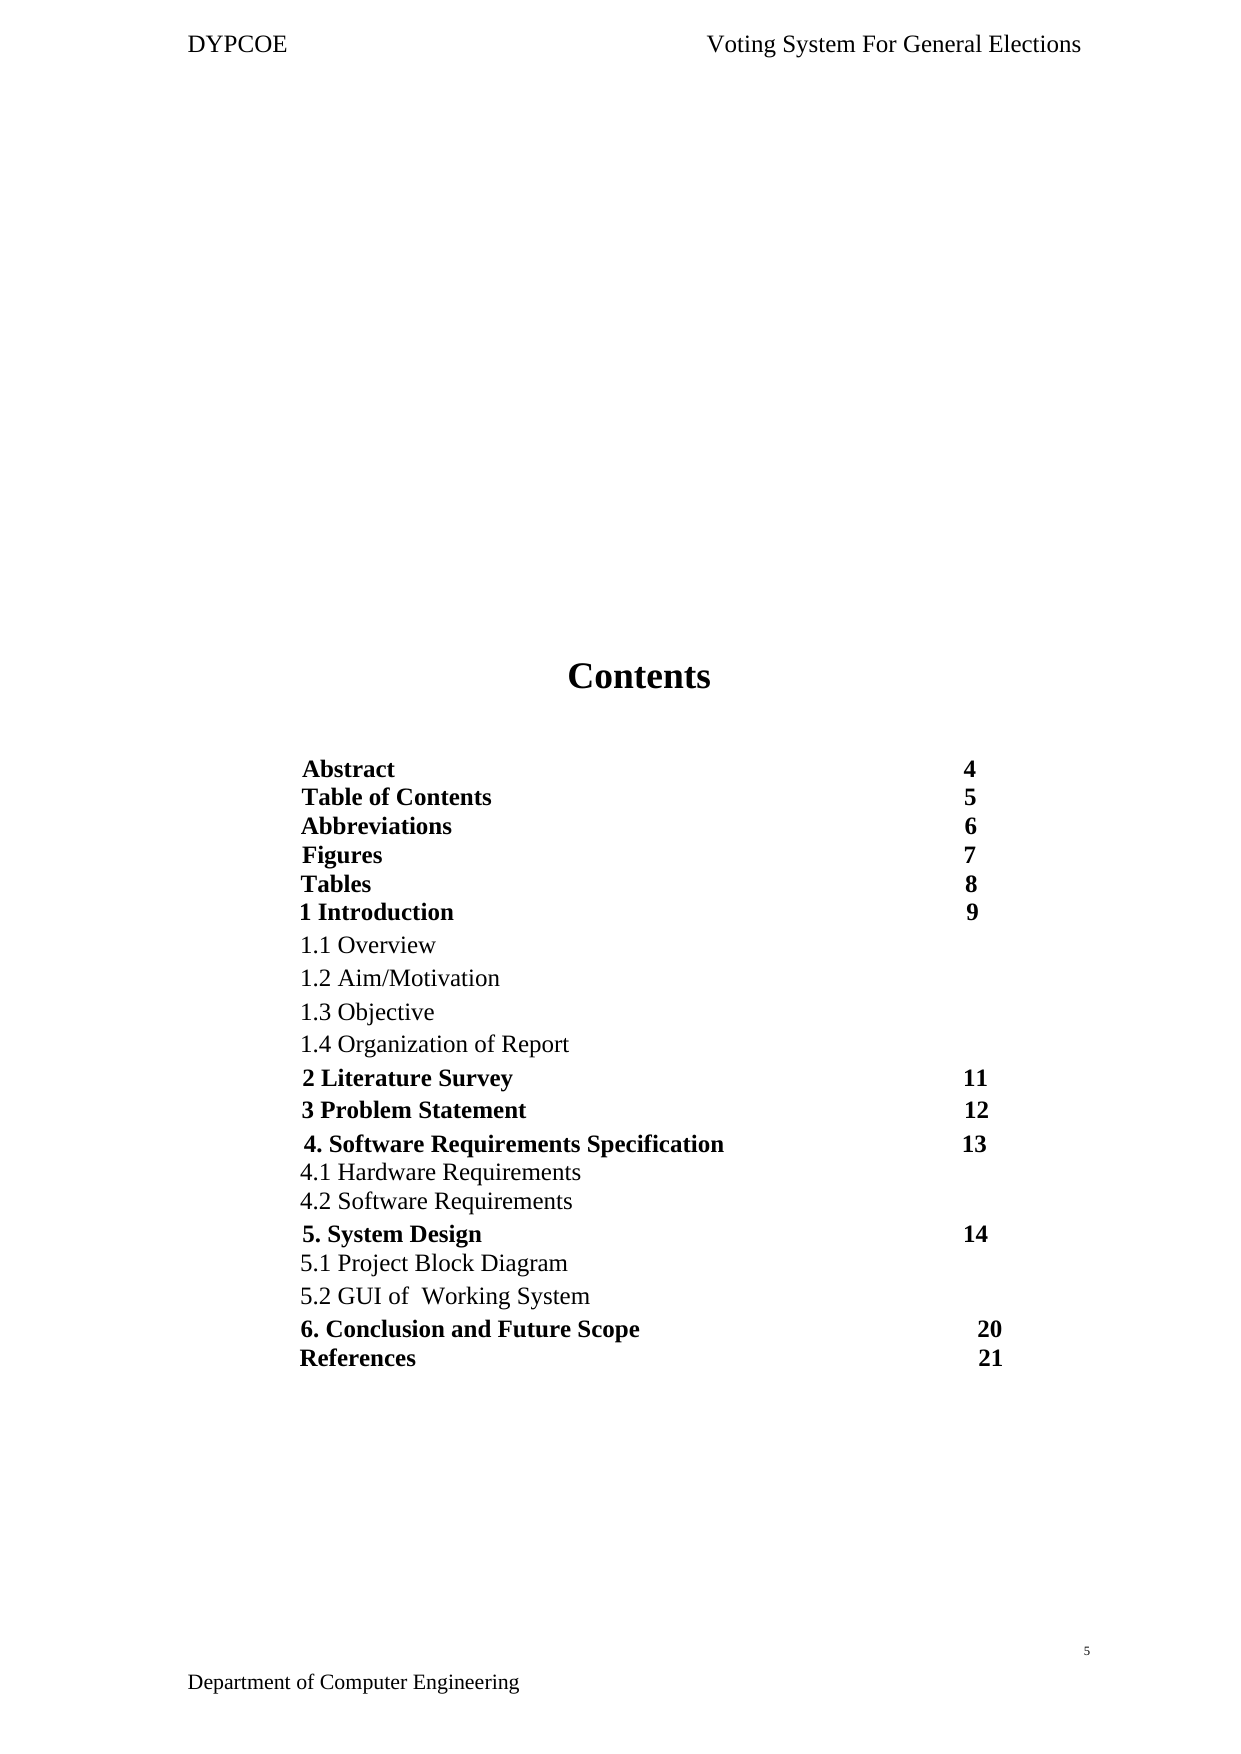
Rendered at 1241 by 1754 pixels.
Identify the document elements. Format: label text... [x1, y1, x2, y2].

text 1.2 Aim/Motivation [187, 963, 1090, 992]
text Abbreviations 6 [187, 811, 1090, 840]
text 5.2 GUI of Working System [187, 1281, 1090, 1310]
text 1.3 Objective [187, 997, 1090, 1025]
text 6. Conclusion and Future Scope 20 [187, 1314, 1090, 1343]
text 1.4 Organization of Report [187, 1029, 1090, 1058]
text 3 Problem Statement 12 [187, 1096, 1090, 1124]
text Tables 8 [187, 869, 1090, 897]
text Table of Contents 5 [187, 782, 1090, 811]
text 1 Introduction 9 [187, 897, 1090, 926]
text 5. System Design 14 [187, 1219, 1090, 1248]
text Figures 7 [187, 840, 1090, 869]
text 2 Literature Survey 11 [187, 1063, 1090, 1091]
text Abstract 4 [187, 754, 1090, 782]
text 4.1 Hardware Requirements [187, 1157, 1090, 1186]
text References 21 [187, 1343, 1090, 1371]
text 4. Software Requirements Specification 13 [187, 1129, 1090, 1157]
text Contents [187, 653, 1090, 696]
text 5.1 Project Block Diagram [187, 1248, 1090, 1277]
text 4.2 Software Requirements [187, 1186, 1090, 1215]
text 1.1 Overview [187, 931, 1090, 959]
